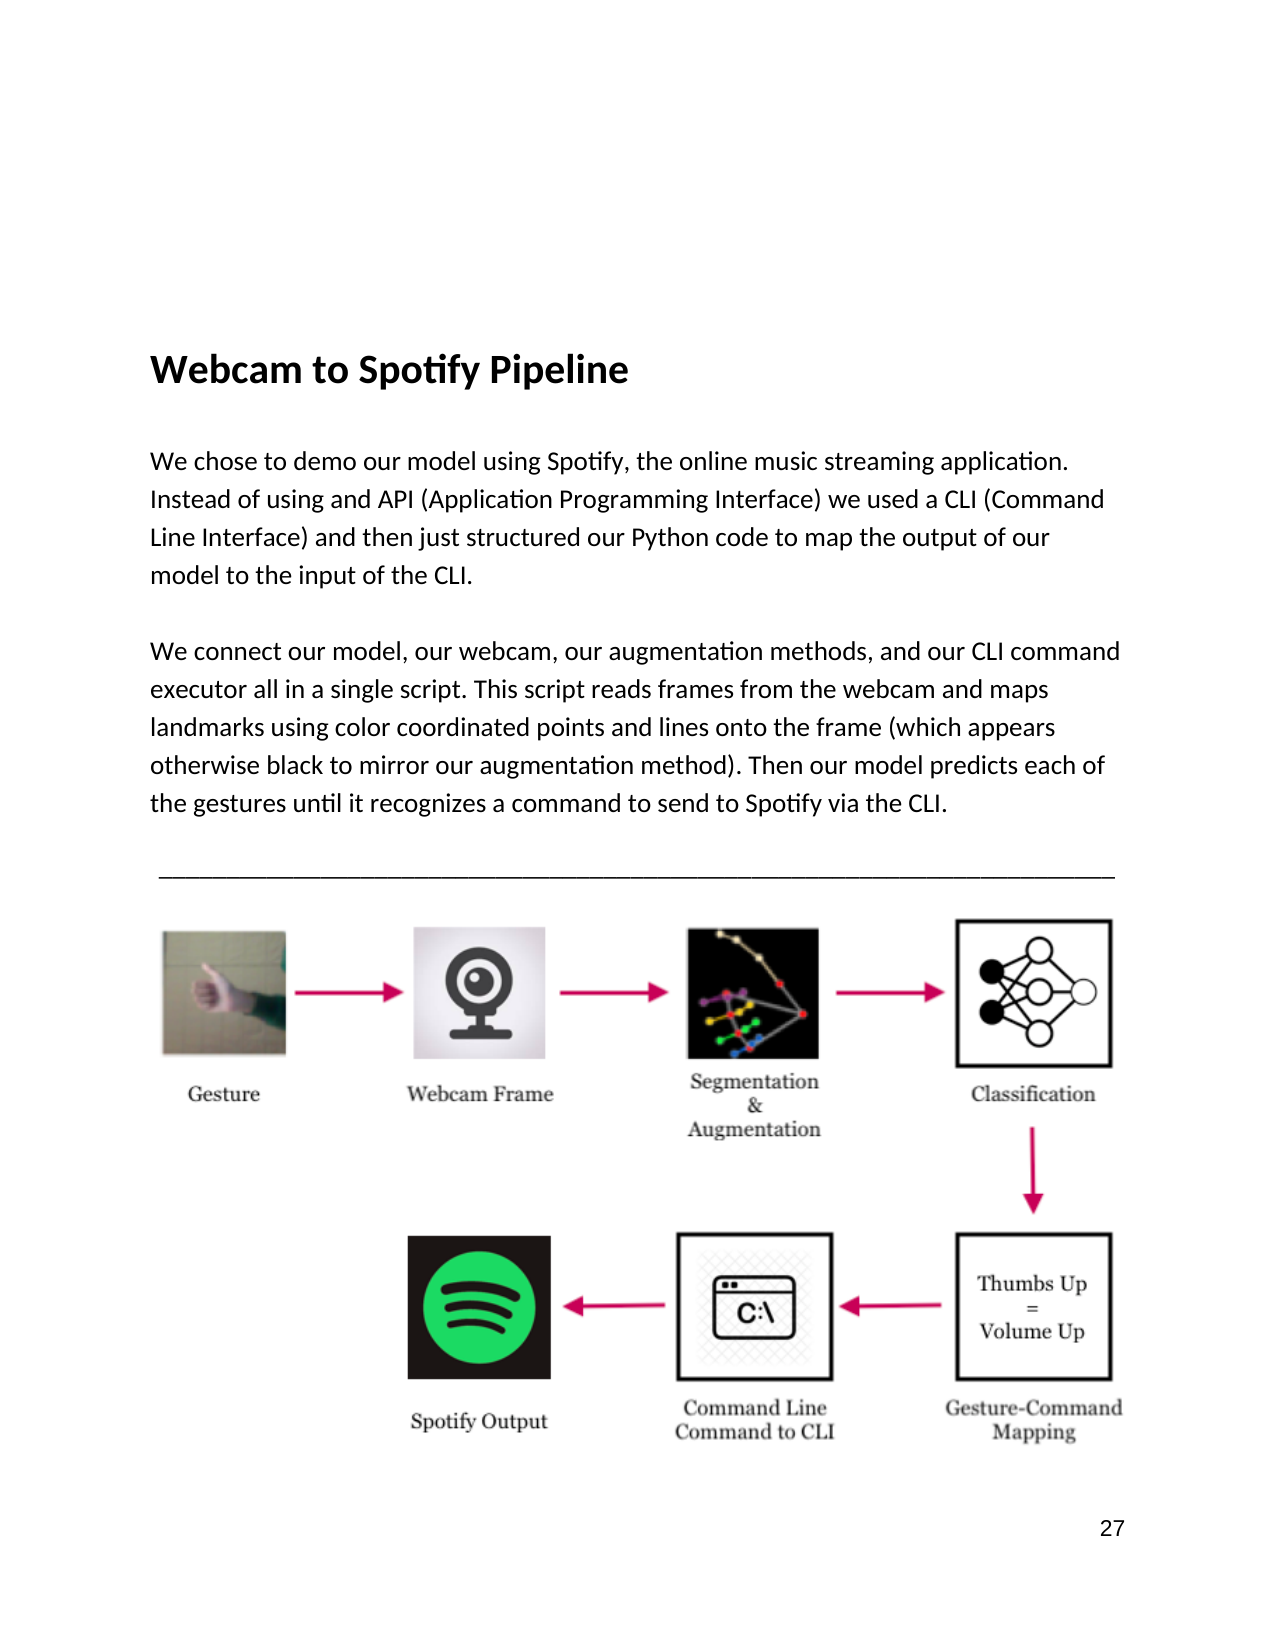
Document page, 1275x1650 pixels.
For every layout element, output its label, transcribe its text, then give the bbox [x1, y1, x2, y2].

subtitle Webcam to Spotify Pipeline [150, 343, 1125, 394]
text We chose to demo our model using Spotify, the online music streaming application. Instead of using and API (Application Programming Interface) we used a CLI (Command Line Interface) and then just structured our Python code to map the output of our model to the input of the CLI. [150, 444, 1125, 591]
text We connect our model, our webcam, our augmentation methods, and our CLI command executor all in a single script. This script reads frames from the webcam and maps landmarks using color coordinated points and lines onto the frame (which appears otherwise black to mirror our augmentation method). Then our model predicts each of the gestures until it recognizes a command to send to Spotify via the CLI. [150, 634, 1125, 819]
text _______________________________________________________________________ [150, 849, 1125, 885]
picture [150, 885, 1125, 1465]
